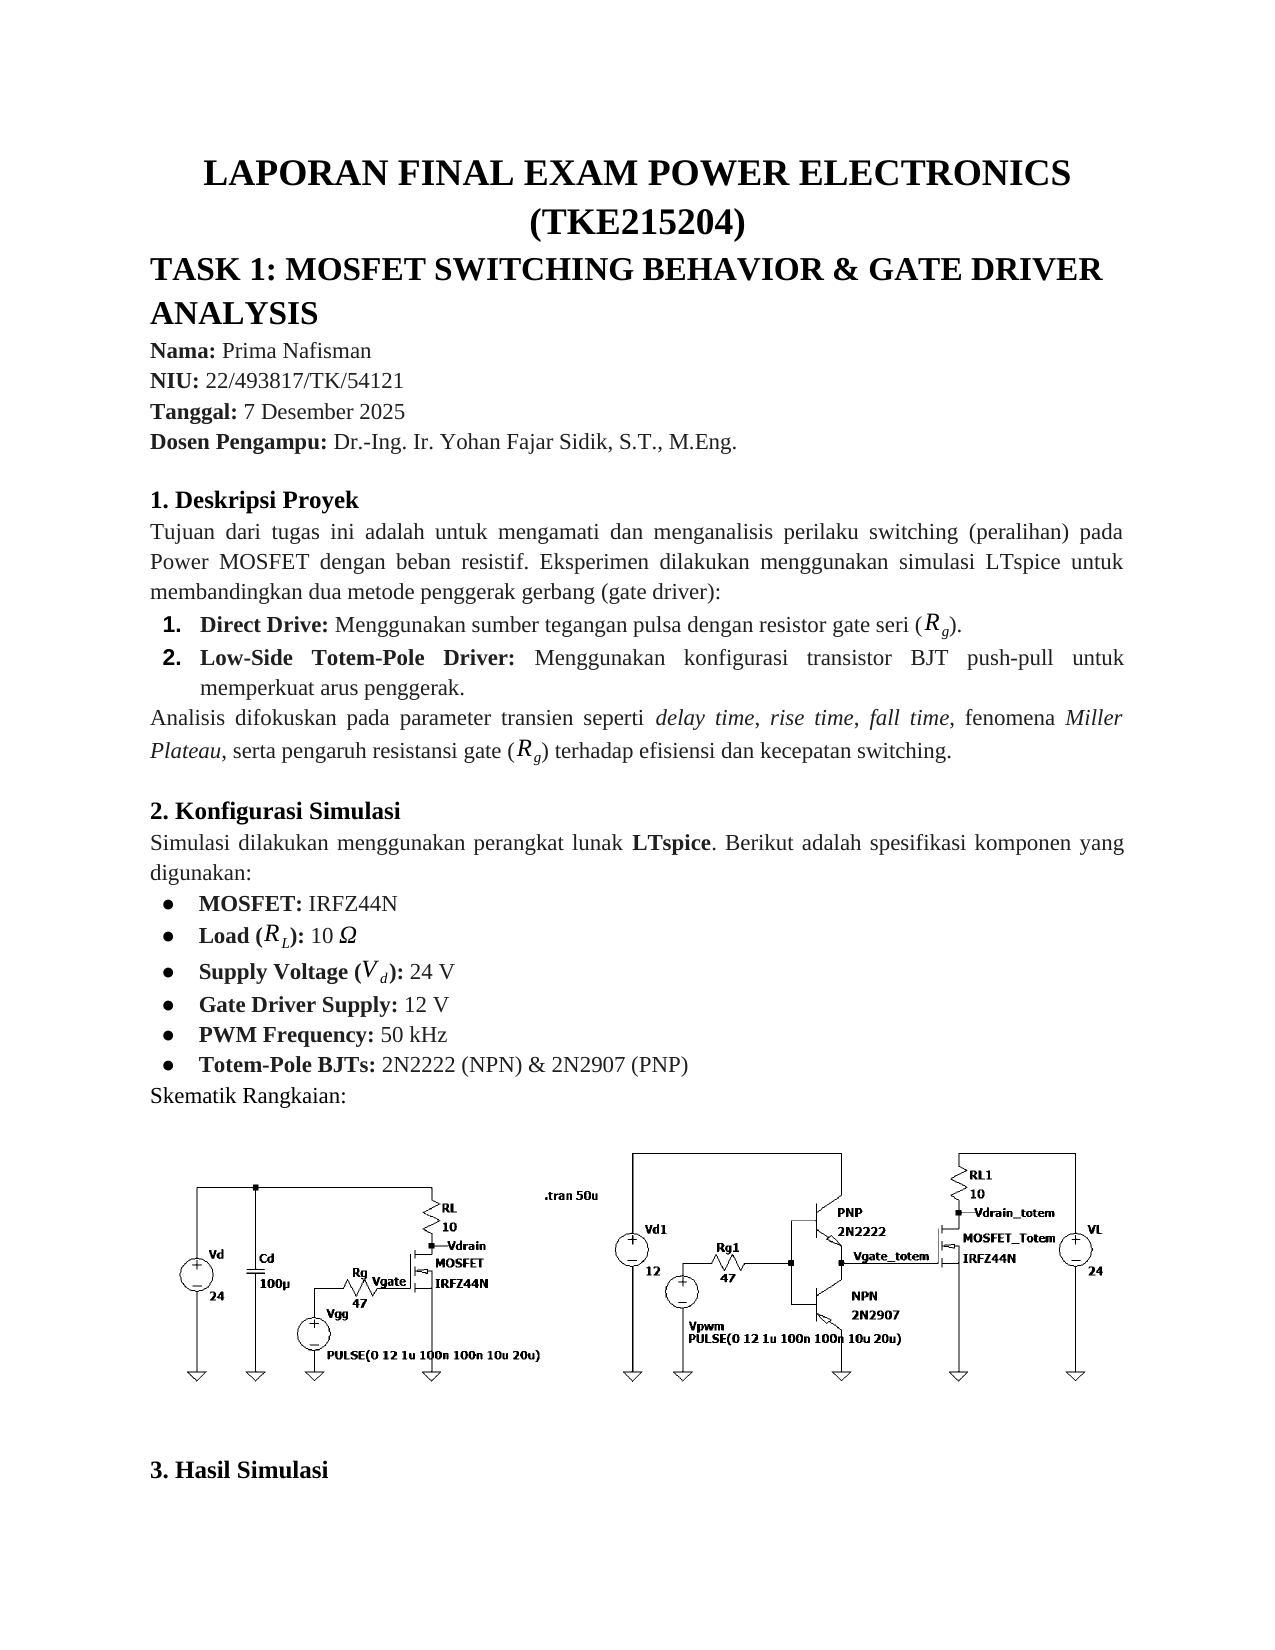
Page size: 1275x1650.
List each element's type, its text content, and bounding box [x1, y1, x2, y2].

list PWM Frequency: 50 kHz [161, 1021, 1125, 1047]
text Skematik Rangkaian: [150, 1082, 1125, 1108]
text Tanggal: 7 Desember 2025 [150, 398, 1125, 424]
text Dosen Pengampu: Dr.-Ing. Ir. Yohan Fajar Sidik, S.T., M.Eng. [150, 428, 1125, 454]
subtitle 3. Hasil Simulasi [150, 1455, 1125, 1484]
list Direct Drive: Menggunakan sumber tegangan pulsa dengan resistor gate seri (). [162, 608, 1125, 640]
list Load (): 10 [161, 920, 1125, 951]
subtitle TASK 1: MOSFET SWITCHING BEHAVIOR & GATE DRIVER ANALYSIS [150, 249, 1125, 332]
subtitle LAPORAN FINAL EXAM POWER ELECTRONICS (TKE215204) [150, 150, 1125, 243]
list Low-Side Totem-Pole Driver: Menggunakan konfigurasi transistor BJT push-pull untuk memperkuat arus penggerak. [162, 644, 1125, 700]
text Simulasi dilakukan menggunakan perangkat lunak LTspice. Berikut adalah spesifikasi komponen yang digunakan: [150, 829, 1125, 886]
list Totem-Pole BJTs: 2N2222 (NPN) & 2N2907 (PNP) [161, 1051, 1125, 1078]
text Nama: Prima Nafisman [150, 337, 1125, 364]
subtitle 2. Konfigurasi Simulasi [150, 796, 1125, 825]
text Tujuan dari tugas ini adalah untuk mengamati dan menganalisis perilaku switching (peralihan) pada Power MOSFET dengan beban resistif. Eksperimen dilakukan menggunakan simulasi LTspice untuk membandingkan dua metode penggerak gerbang (gate driver): [150, 518, 1125, 604]
text Analisis difokuskan pada parameter transien seperti delay time, rise time, fall time, fenomena Miller Plateau, serta pengaruh resistansi gate () terhadap efisiensi dan kecepatan switching. [150, 704, 1125, 766]
text NIU: 22/493817/TK/54121 [150, 367, 1125, 394]
list Supply Voltage (): 24 V [161, 955, 1125, 987]
subtitle 1. Deskripsi Proyek [150, 485, 1125, 513]
list Gate Driver Supply: 12 V [161, 991, 1125, 1017]
list MOSFET: IRFZ44N [161, 889, 1125, 916]
